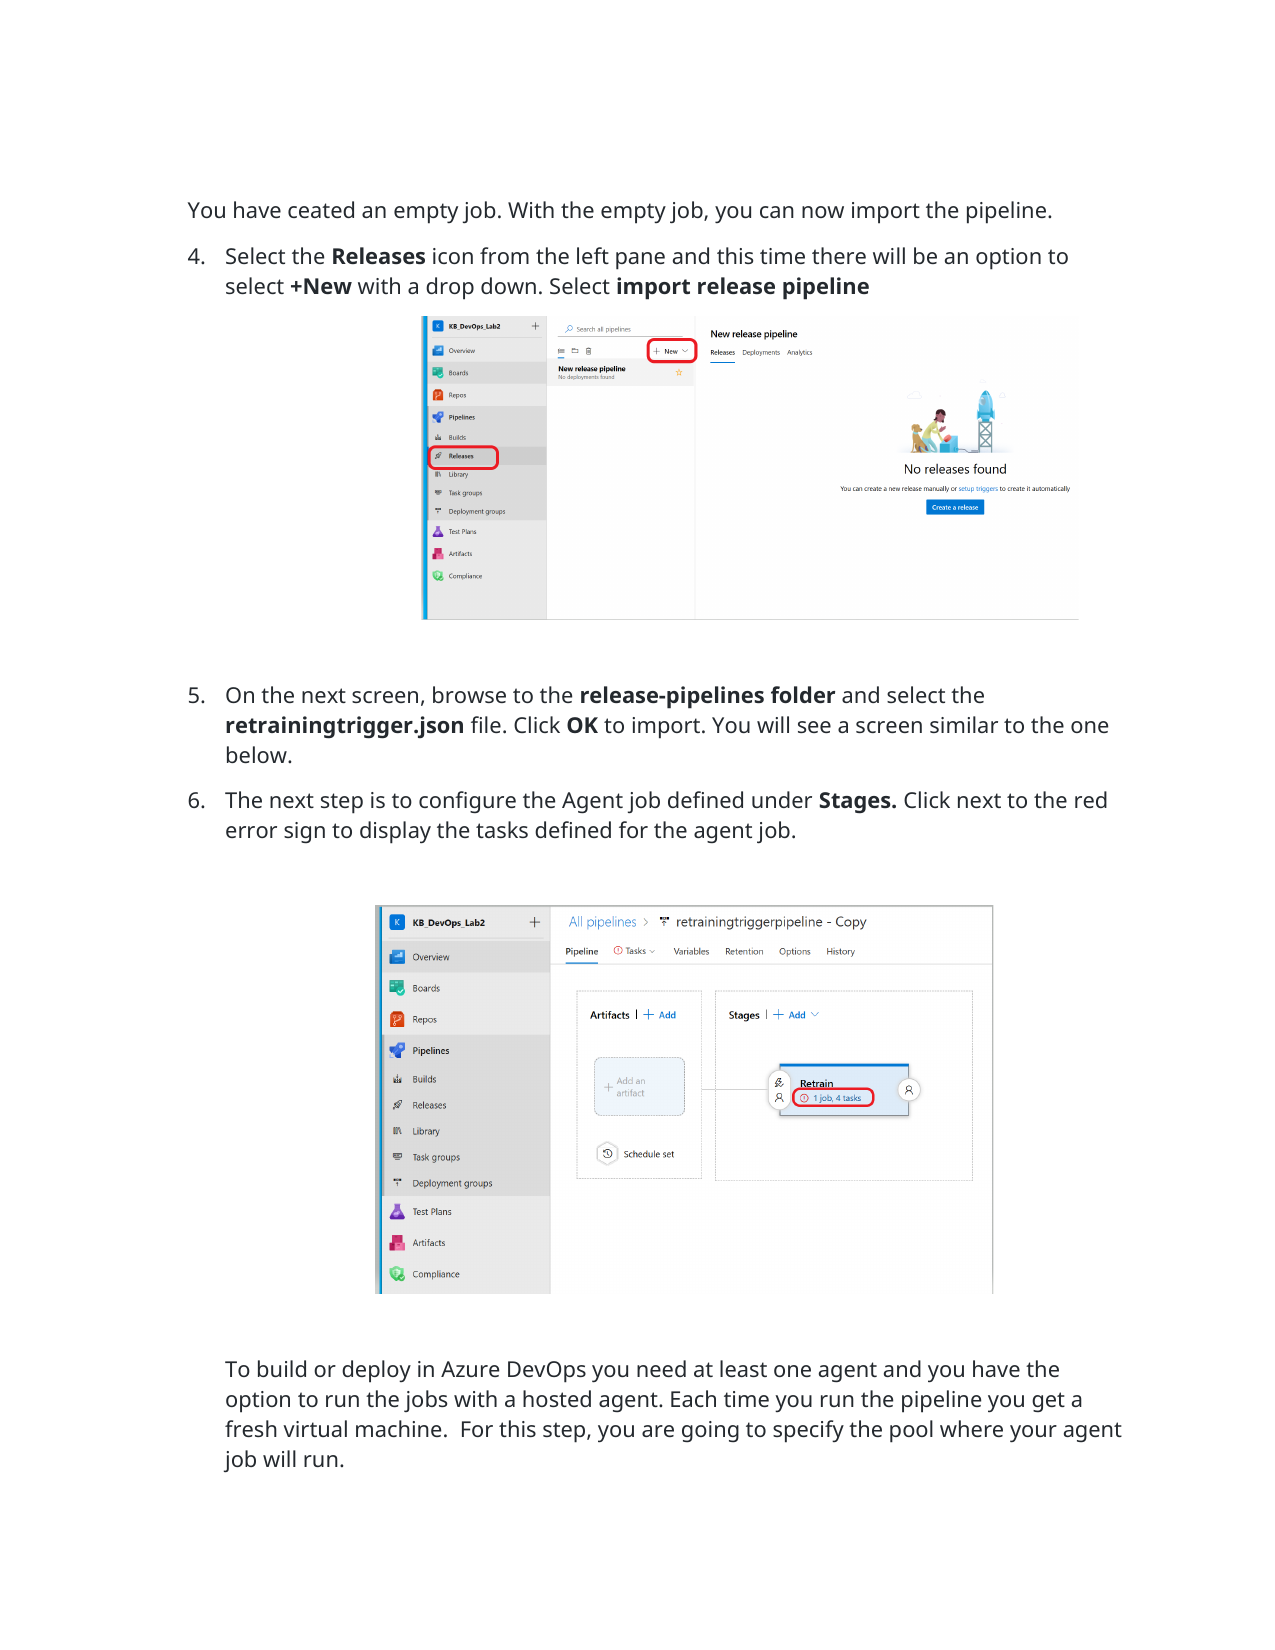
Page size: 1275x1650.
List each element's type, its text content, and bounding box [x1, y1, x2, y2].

list The next step is to configure the Agent job defined under Stages. Click next to the red error sign to display the tasks defined for the agent job. [187, 785, 1125, 845]
text To build or deploy in Azure DevOps you need at least one agent and you have the option to run the jobs with a hosted agent. Each time you run the pipeline you get a fresh virtual machine. For this step, you are going to specify the pool where your agent job will run. [225, 1354, 1125, 1473]
list On the next screen, browse to the release-pipelines folder and select the retrainingtrigger.json file. Click OK to import. You will see a screen similar to the one below. [187, 680, 1125, 769]
list Select the Releases icon from the left pane and this time there will be an option to select +New with a drop down. Select import release pipeline [187, 241, 1125, 300]
picture [428, 316, 1079, 620]
text You have ceated an empty job. With the empty job, you can now import the pipeline. [187, 195, 1125, 225]
picture [375, 905, 994, 1294]
